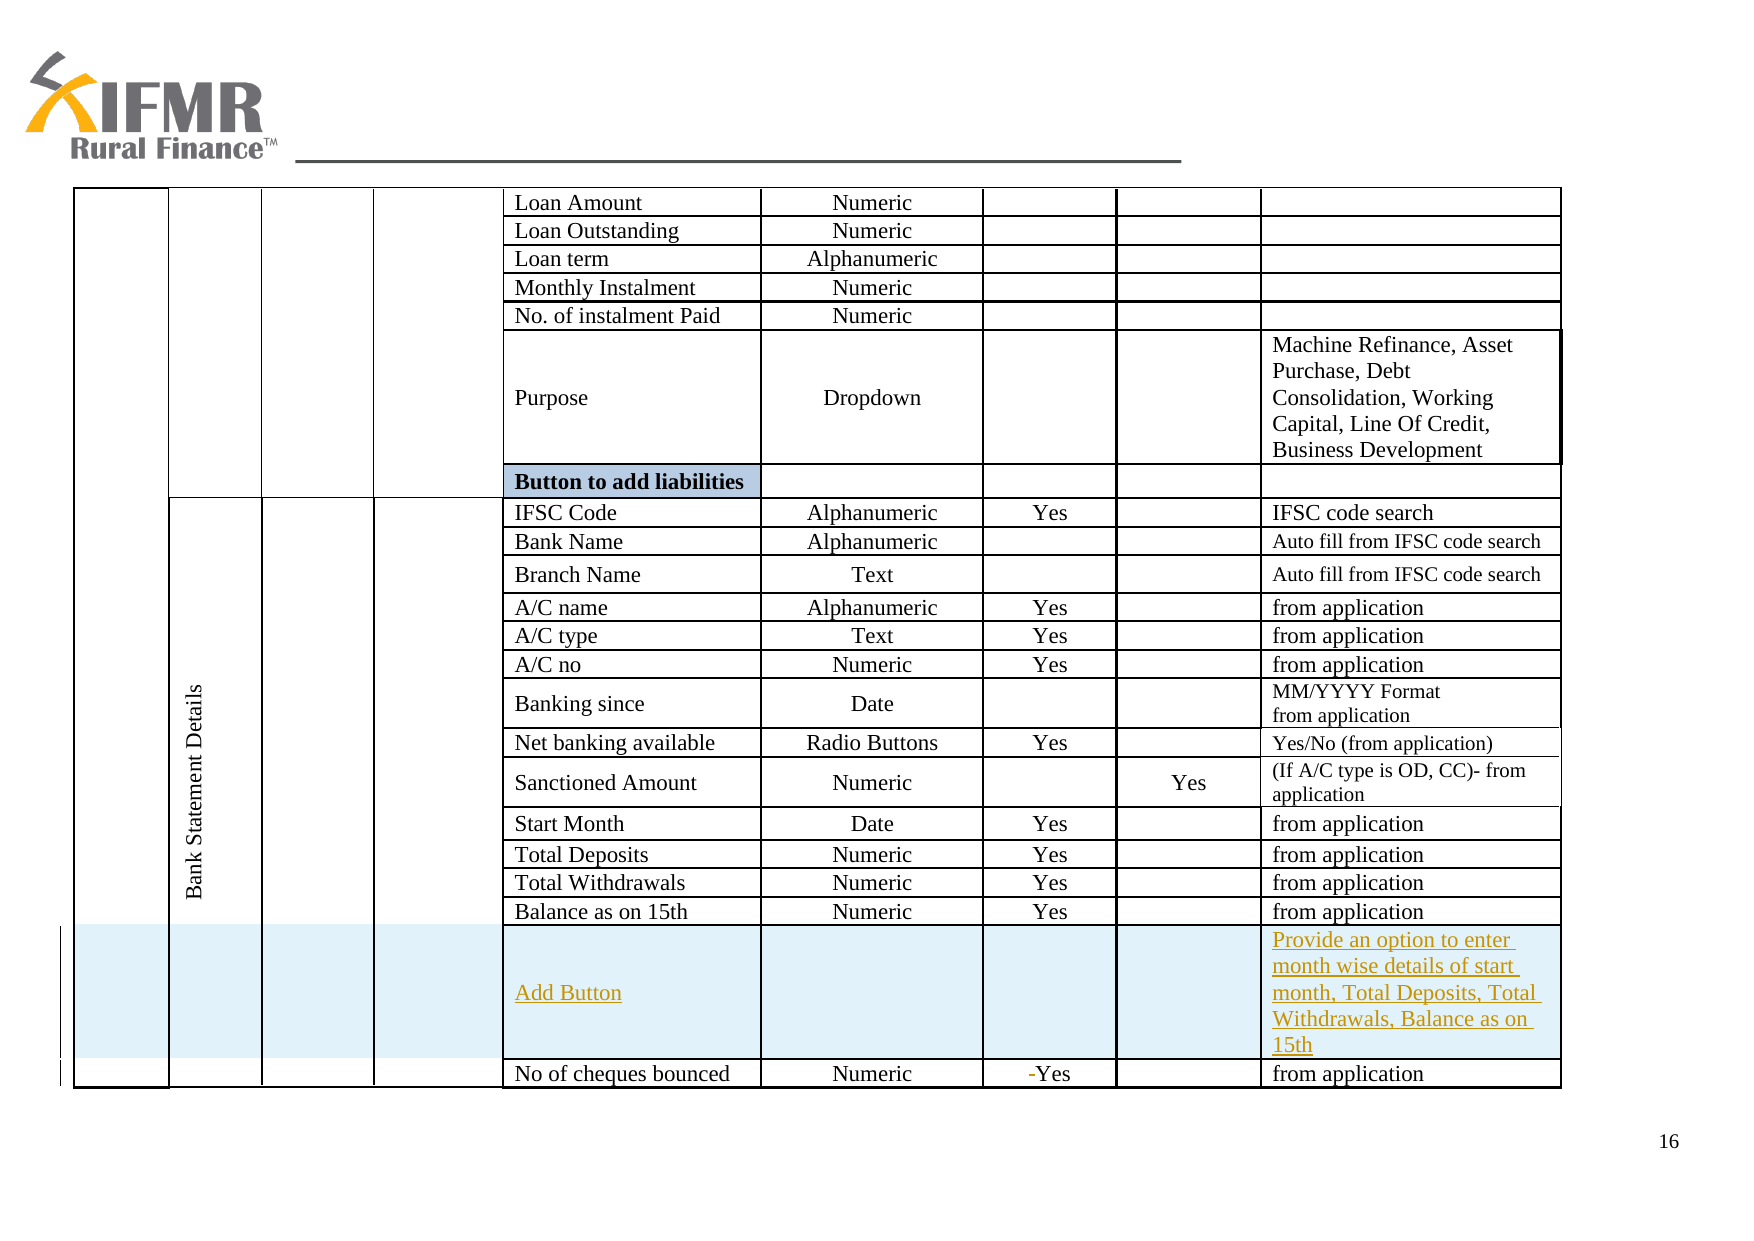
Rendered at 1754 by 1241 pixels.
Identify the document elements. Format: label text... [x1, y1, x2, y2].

table_cell [1262, 246, 1560, 272]
table_cell [1118, 898, 1260, 924]
table_cell Text [762, 556, 982, 592]
table_cell Total Deposits [504, 841, 760, 867]
table_cell Yes [1118, 758, 1260, 806]
table_cell A/C no [504, 651, 760, 677]
table_cell Date [762, 679, 982, 727]
table_cell IFSC code search [1262, 499, 1560, 526]
table_cell [1118, 499, 1260, 526]
table_cell Numeric [762, 841, 982, 867]
table_cell [1118, 556, 1260, 592]
table_cell Numeric [762, 1060, 982, 1086]
table_cell Button to add liabilities [504, 465, 760, 497]
table_cell Dropdown [762, 331, 982, 463]
table_cell Yes/No (from application) [1261, 727, 1561, 756]
table_cell from application [1262, 806, 1560, 839]
table_cell Banking since [504, 679, 760, 727]
table_cell Total Withdrawals [504, 869, 760, 896]
table_cell [1262, 188, 1560, 215]
table_cell Yes [984, 808, 1115, 839]
table_cell [984, 679, 1115, 727]
table_cell [1118, 188, 1261, 215]
table_cell [984, 274, 1115, 300]
table_cell Yes [984, 594, 1115, 620]
table_cell Numeric [762, 758, 982, 806]
table_cell [1118, 528, 1260, 554]
table_cell Sanctioned Amount [504, 758, 760, 806]
table_cell from application [1262, 841, 1560, 867]
table_cell [1262, 274, 1560, 300]
table_cell [1118, 217, 1260, 243]
table_cell [984, 758, 1115, 806]
table_cell [984, 556, 1115, 592]
table_cell [1118, 651, 1260, 677]
table_cell Purpose [504, 331, 760, 463]
table_cell [984, 188, 1116, 215]
table_cell Auto fill from IFSC code search [1262, 528, 1560, 554]
table_cell Yes [984, 729, 1115, 756]
table_cell Yes [984, 869, 1115, 896]
table_cell A/C name [504, 594, 760, 620]
table_cell from application [1262, 594, 1560, 620]
table_cell Branch Name [504, 556, 760, 592]
table_cell Alphanumeric [762, 246, 982, 272]
table_cell (If A/C type is OD, CC)- from application [1261, 756, 1561, 806]
table_cell No of cheques bounced [504, 1060, 760, 1086]
table_cell from application [1262, 898, 1560, 924]
table_cell Start Month [504, 808, 760, 839]
table_cell [1262, 465, 1560, 497]
table_cell IFSC Code [504, 499, 760, 526]
table_cell [984, 465, 1115, 497]
table_cell [984, 528, 1115, 554]
table_cell Yes [984, 499, 1115, 526]
table_cell [1118, 594, 1260, 620]
table_cell Loan term [504, 246, 760, 272]
table_cell [984, 246, 1115, 272]
table_cell from application [1262, 869, 1560, 896]
table_cell Alphanumeric [762, 594, 982, 620]
table_cell Yes [984, 841, 1115, 867]
table_cell [262, 498, 373, 1086]
table_cell [1118, 869, 1260, 896]
table_cell [984, 303, 1115, 329]
table_cell [1262, 217, 1560, 243]
table_cell Yes [984, 651, 1115, 677]
table_cell [374, 498, 502, 1086]
table_cell Loan Amount [504, 188, 761, 215]
table_cell Machine Refinance, Asset Purchase, Debt Consolidation, Working Capital, Line Of Credit, Business Development [1262, 331, 1559, 463]
table_cell [1118, 465, 1260, 497]
table_cell from application [1262, 622, 1560, 649]
table_cell [1118, 729, 1260, 756]
table_cell Numeric [762, 217, 982, 243]
table_cell Balance as on 15th [504, 898, 760, 924]
table_cell [984, 331, 1115, 463]
table_cell Date [762, 808, 982, 839]
table_cell Loan Outstanding [504, 217, 760, 243]
table_cell Text [762, 622, 982, 649]
table_cell Numeric [762, 869, 982, 896]
table_cell Monthly Instalment [504, 274, 760, 300]
table_cell [762, 465, 982, 497]
table_cell [1118, 303, 1260, 329]
table_cell [1118, 246, 1260, 272]
table_cell Yes [984, 622, 1115, 649]
table_cell [1118, 1060, 1260, 1086]
table_cell [1118, 841, 1260, 867]
table_cell from application [1262, 1060, 1560, 1086]
picture [18, 45, 284, 166]
table_cell Yes [984, 898, 1115, 924]
table_cell [1262, 303, 1560, 329]
table_cell Bank Name [504, 528, 760, 554]
table_cell [1118, 808, 1260, 839]
table_cell [1118, 622, 1260, 649]
table_cell [1118, 274, 1260, 300]
table_cell Radio Buttons [762, 729, 982, 756]
table_cell Net banking available [504, 729, 760, 756]
table_cell from application [1262, 651, 1560, 677]
table_cell MM/YYYY Format from application [1262, 679, 1560, 727]
table_cell Numeric [762, 651, 982, 677]
table_cell Yes [984, 1060, 1115, 1086]
table_cell No. of instalment Paid [504, 303, 760, 329]
table_cell Numeric [762, 303, 982, 329]
table_cell [1118, 331, 1260, 463]
table_cell Alphanumeric [762, 499, 982, 526]
table_cell Numeric [762, 274, 982, 300]
table_cell Bank Statement Details [170, 498, 262, 1086]
table_cell [1118, 679, 1260, 727]
table_cell Numeric [762, 898, 982, 924]
table_cell Alphanumeric [762, 528, 982, 554]
table_cell [984, 217, 1115, 243]
table_cell Numeric [762, 188, 983, 215]
table_cell Auto fill from IFSC code search [1262, 556, 1560, 592]
table_cell A/C type [504, 622, 760, 649]
